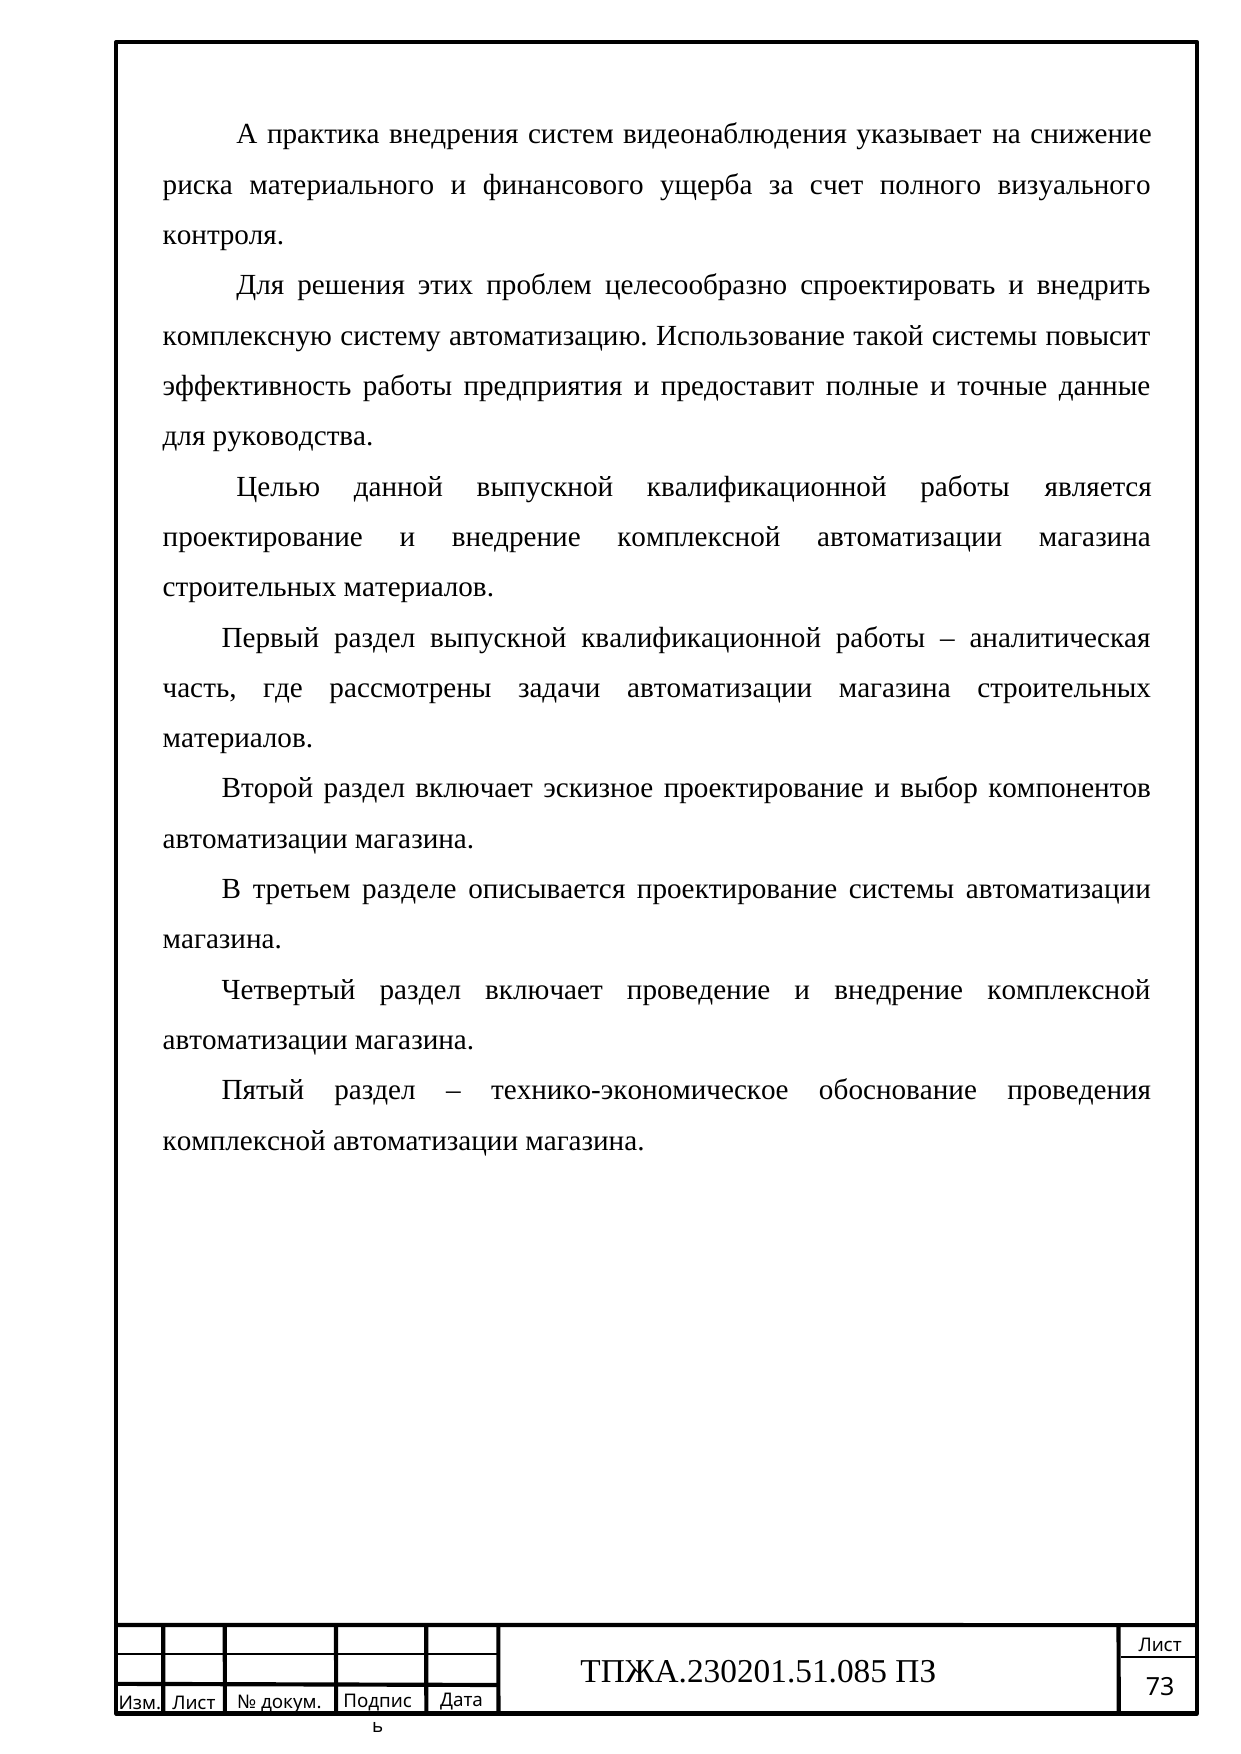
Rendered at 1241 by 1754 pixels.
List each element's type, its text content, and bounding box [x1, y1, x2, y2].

text Четвертый раздел включает проведение и внедрение комплексной автоматизации магазина. [162, 972, 1152, 1056]
text Целью данной выпускной квалификационной работы является проектирование и внедрение комплексной автоматизации магазина строительных материалов. [162, 469, 1152, 603]
text Пятый раздел – технико-экономическое обоснование проведения комплексной автоматизации магазина. [162, 1072, 1152, 1156]
text В третьем разделе описывается проектирование системы автоматизации магазина. [162, 871, 1152, 955]
text Второй раздел включает эскизное проектирование и выбор компонентов автоматизации магазина. [162, 771, 1152, 854]
text Первый раздел выпускной квалификационной работы – аналитическая часть, где рассмотрены задачи автоматизации магазина строительных материалов. [162, 620, 1152, 754]
text А практика внедрения систем видеонаблюдения указывает на снижение риска материального и финансового ущерба за счет полного визуального контроля. [162, 117, 1152, 251]
text Для решения этих проблем целесообразно спроектировать и внедрить комплексную систему автоматизацию. Использование такой системы повысит эффективность работы предприятия и предоставит полные и точные данные для руководства. [162, 267, 1152, 452]
